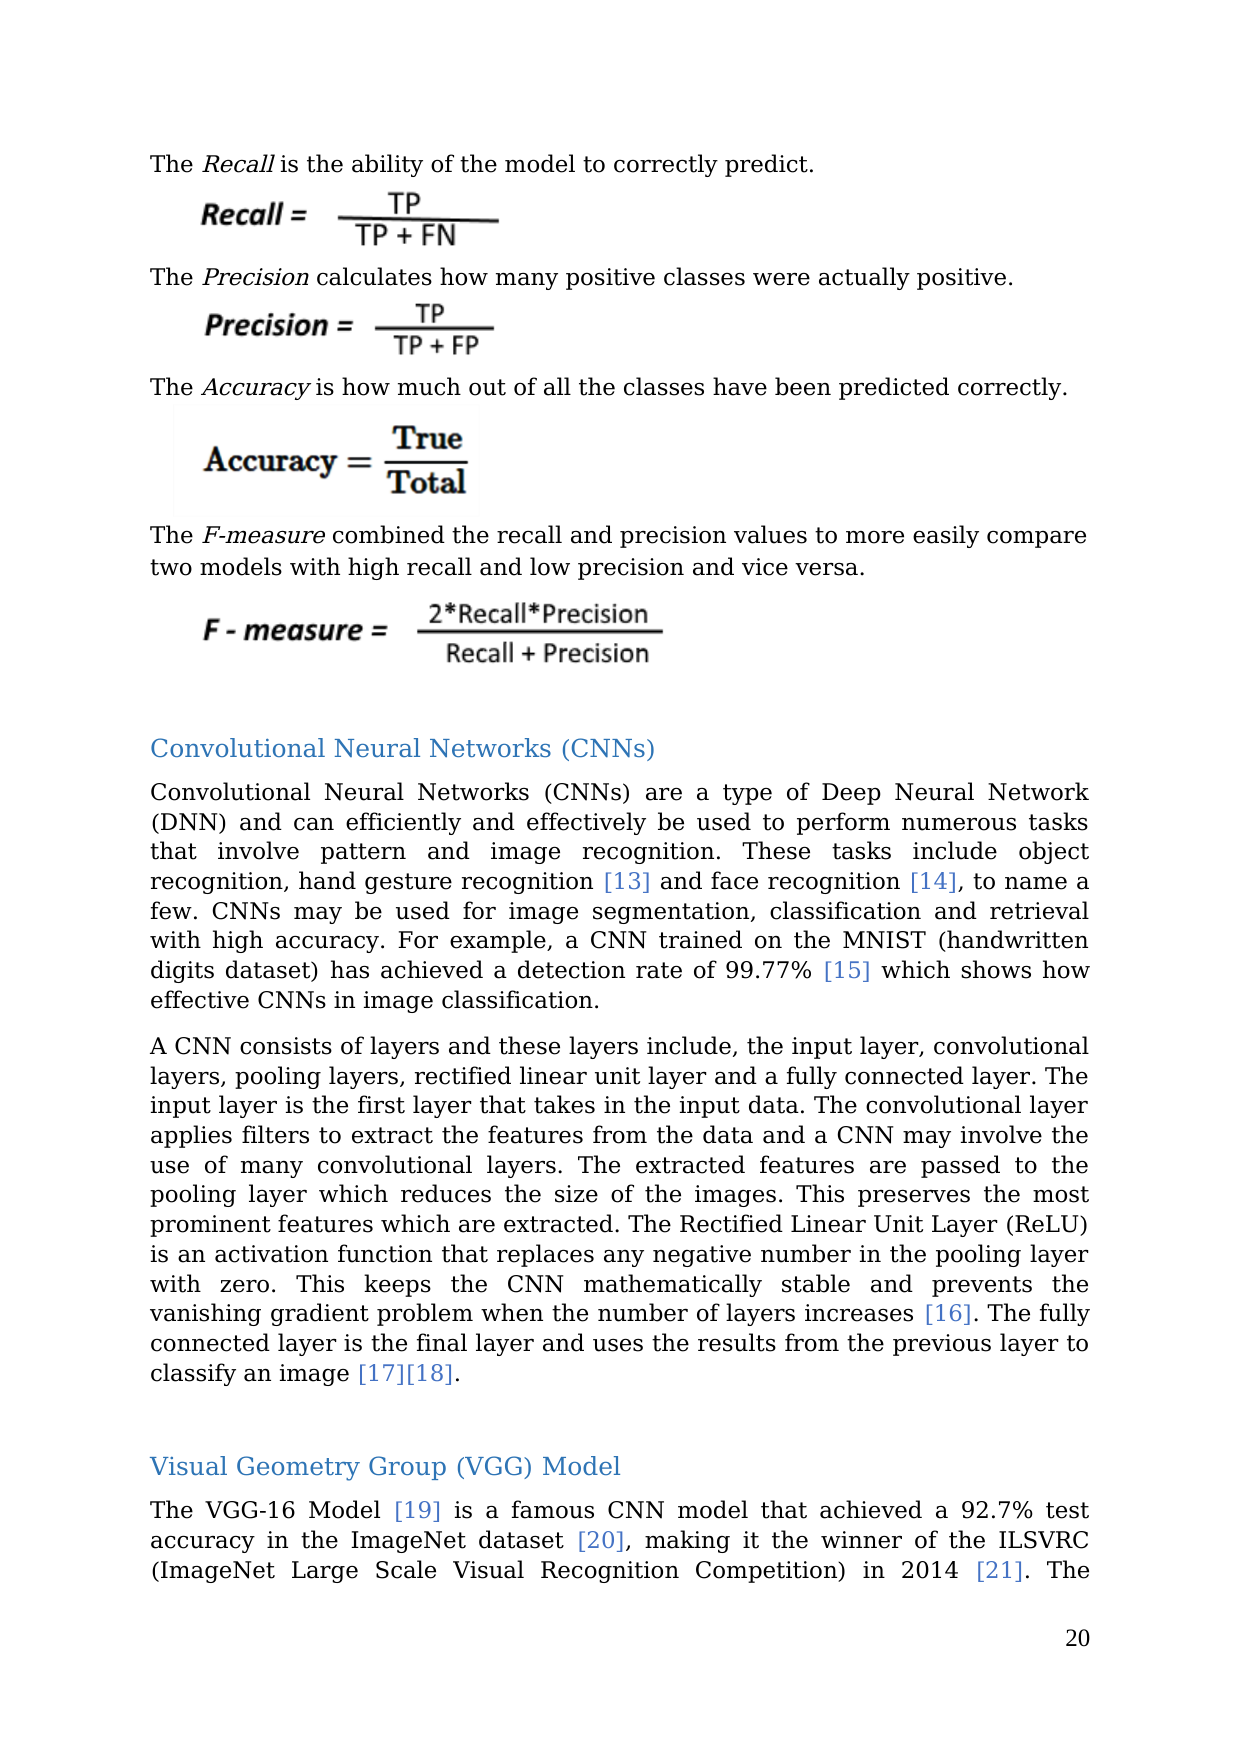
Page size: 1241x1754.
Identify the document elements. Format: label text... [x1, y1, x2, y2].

subtitle Visual Geometry Group (VGG) Model [150, 1451, 1090, 1481]
subtitle Convolutional Neural Networks (CNNs) [150, 733, 1090, 763]
text The F-measure combined the recall and precision values to more easily compare two models with high recall and low precision and vice versa. [150, 521, 1090, 580]
text The Recall is the ability of the model to correctly predict. [150, 150, 1090, 177]
picture [150, 404, 480, 517]
picture [175, 584, 732, 680]
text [150, 1496, 1090, 1583]
text The Precision calculates how many positive classes were actually positive. [150, 262, 1090, 290]
text A CNN consists of layers and these layers include, the input layer, convolutional layers, pooling layers, rectified linear unit layer and a fully connected layer. The input layer is the first layer that takes in the input data. The convolutional layer applies filters to extract the features from the data and a CNN may involve the use of many convolutional layers. The extracted features are passed to the pooling layer which reduces the size of the images. This preserves the most prominent features which are extracted. The Rectified Linear Unit Layer (ReLU) is an activation function that replaces any negative number in the pooling layer with zero. This keeps the CNN mathematically stable and prevents the vanishing gradient problem when the number of layers increases [16]. The fully connected layer is the final layer and uses the results from the previous layer to classify an image [17][18]. [150, 1032, 1090, 1386]
picture [150, 293, 549, 369]
text The Accuracy is how much out of all the classes have been predicted correctly. [150, 373, 1090, 400]
picture [150, 181, 571, 258]
text Convolutional Neural Networks (CNNs) are a type of Deep Neural Network (DNN) and can efficiently and effectively be used to perform numerous tasks that involve pattern and image recognition. These tasks include object recognition, hand gesture recognition [13] and face recognition [14], to name a few. CNNs may be used for image segmentation, classification and retrieval with high accuracy. For example, a CNN trained on the MNIST (handwritten digits dataset) has achieved a detection rate of 99.77% [15] which shows how effective CNNs in image classification. [150, 778, 1090, 1013]
